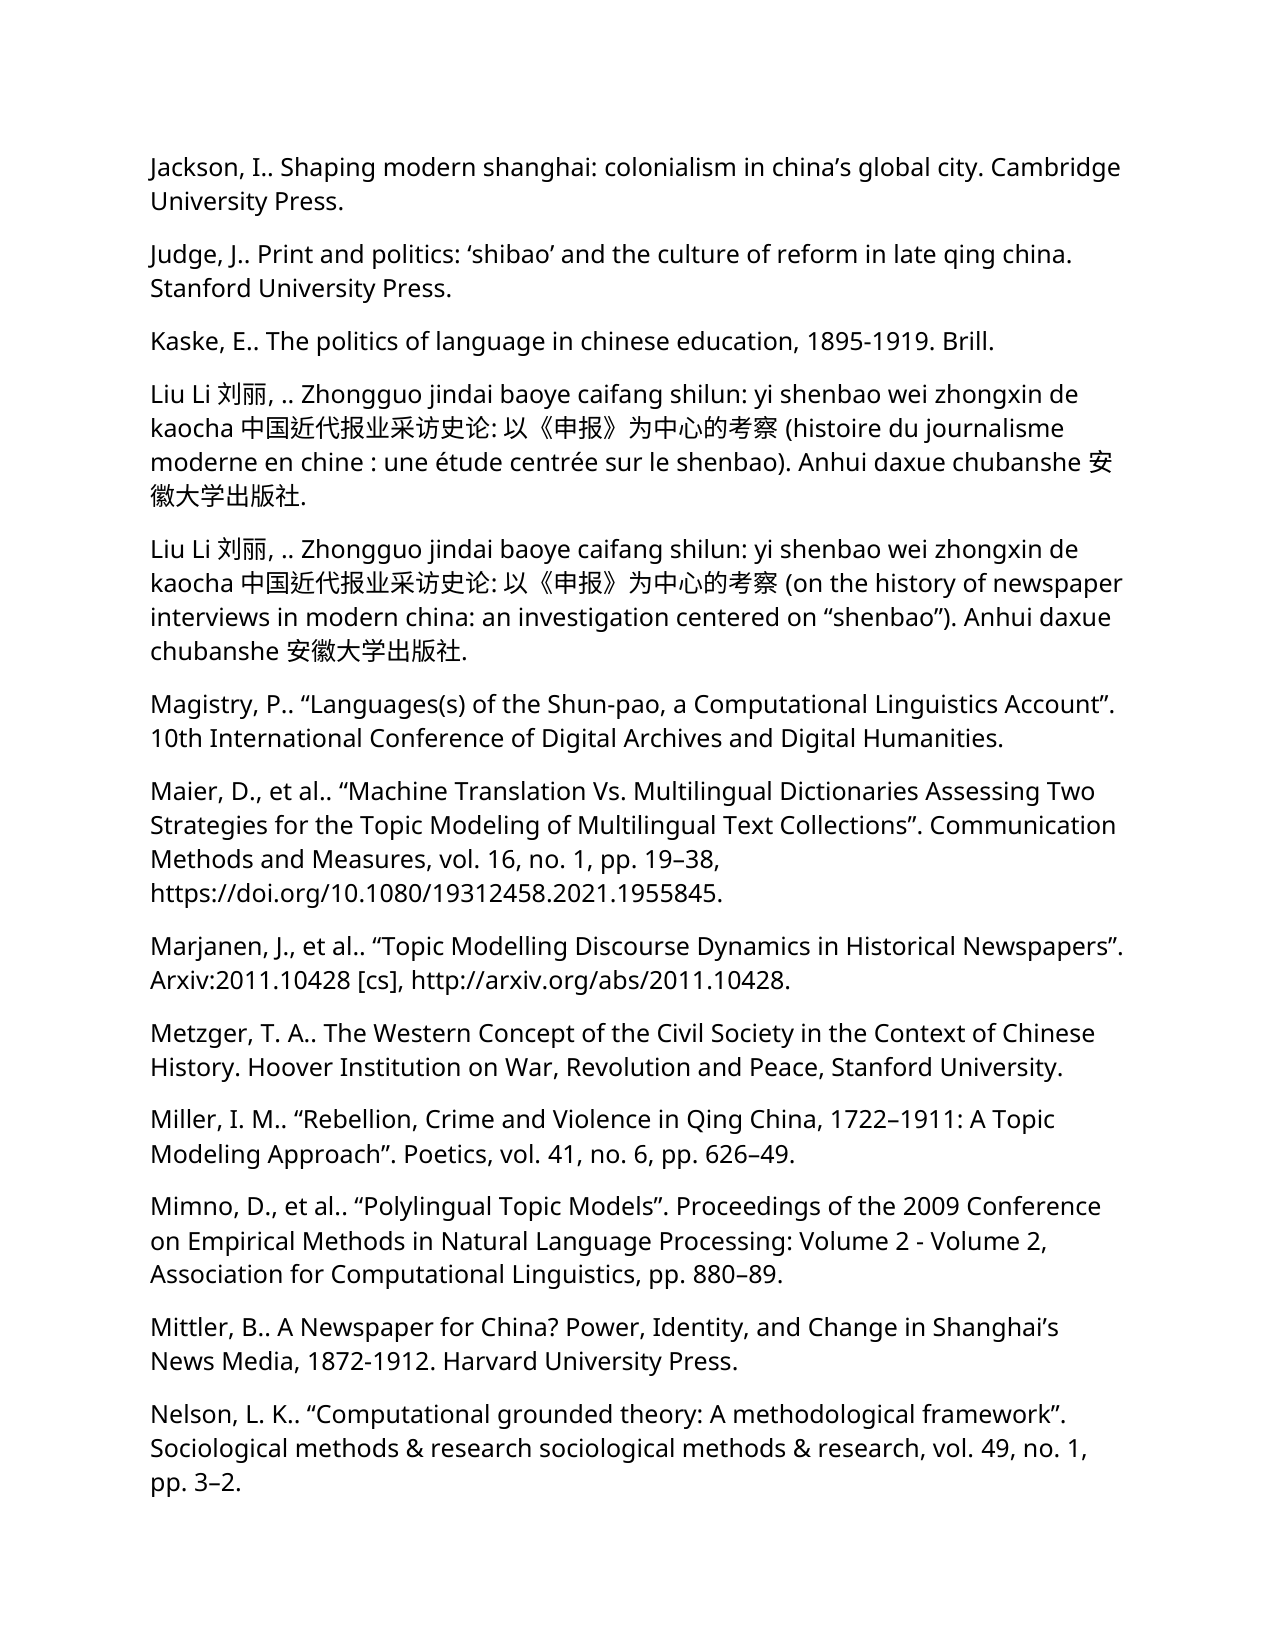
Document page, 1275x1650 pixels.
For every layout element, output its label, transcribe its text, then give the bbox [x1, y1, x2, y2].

text Jackson, I.. Shaping modern shanghai: colonialism in china’s global city. Cambridge University Press. [150, 150, 1125, 218]
text Miller, I. M.. “Rebellion, Crime and Violence in Qing China, 1722–1911: A Topic Modeling Approach”. Poetics, vol. 41, no. 6, pp. 626–49. [150, 1102, 1125, 1170]
text Maier, D., et al.. “Machine Translation Vs. Multilingual Dictionaries Assessing Two Strategies for the Topic Modeling of Multilingual Text Collections”. Communication Methods and Measures, vol. 16, no. 1, pp. 19–38, https://doi.org/10.1080/19312458.2021.1955845. [150, 773, 1125, 910]
text Metzger, T. A.. The Western Concept of the Civil Society in the Context of Chinese History. Hoover Institution on War, Revolution and Peace, Stanford University. [150, 1015, 1125, 1083]
text Liu Li 刘丽, .. Zhongguo jindai baoye caifang shilun: yi shenbao wei zhongxin de kaocha 中国近代报业采访史论: 以《申报》为中心的考察 (histoire du journalisme moderne en chine : une étude centrée sur le shenbao). Anhui daxue chubanshe 安徽大学出版社. [150, 377, 1125, 513]
text Magistry, P.. “Languages(s) of the Shun-pao, a Computational Linguistics Account”. 10th International Conference of Digital Archives and Digital Humanities. [150, 687, 1125, 755]
text Judge, J.. Print and politics: ‘shibao’ and the culture of reform in late qing china. Stanford University Press. [150, 237, 1125, 305]
text Marjanen, J., et al.. “Topic Modelling Discourse Dynamics in Historical Newspapers”. Arxiv:2011.10428 [cs], http://arxiv.org/abs/2011.10428. [150, 928, 1125, 997]
text Mimno, D., et al.. “Polylingual Topic Models”. Proceedings of the 2009 Conference on Empirical Methods in Natural Language Processing: Volume 2 - Volume 2, Association for Computational Linguistics, pp. 880–89. [150, 1189, 1125, 1291]
text Nelson, L. K.. “Computational grounded theory: A methodological framework”. Sociological methods & research sociological methods & research, vol. 49, no. 1, pp. 3–2. [150, 1397, 1125, 1499]
text Kaske, E.. The politics of language in chinese education, 1895-1919. Brill. [150, 324, 1125, 358]
text Liu Li 刘丽, .. Zhongguo jindai baoye caifang shilun: yi shenbao wei zhongxin de kaocha 中国近代报业采访史论: 以《申报》为中心的考察 (on the history of newspaper interviews in modern china: an investigation centered on “shenbao”). Anhui daxue chubanshe 安徽大学出版社. [150, 532, 1125, 668]
text Mittler, B.. A Newspaper for China? Power, Identity, and Change in Shanghai’s News Media, 1872-1912. Harvard University Press. [150, 1310, 1125, 1378]
